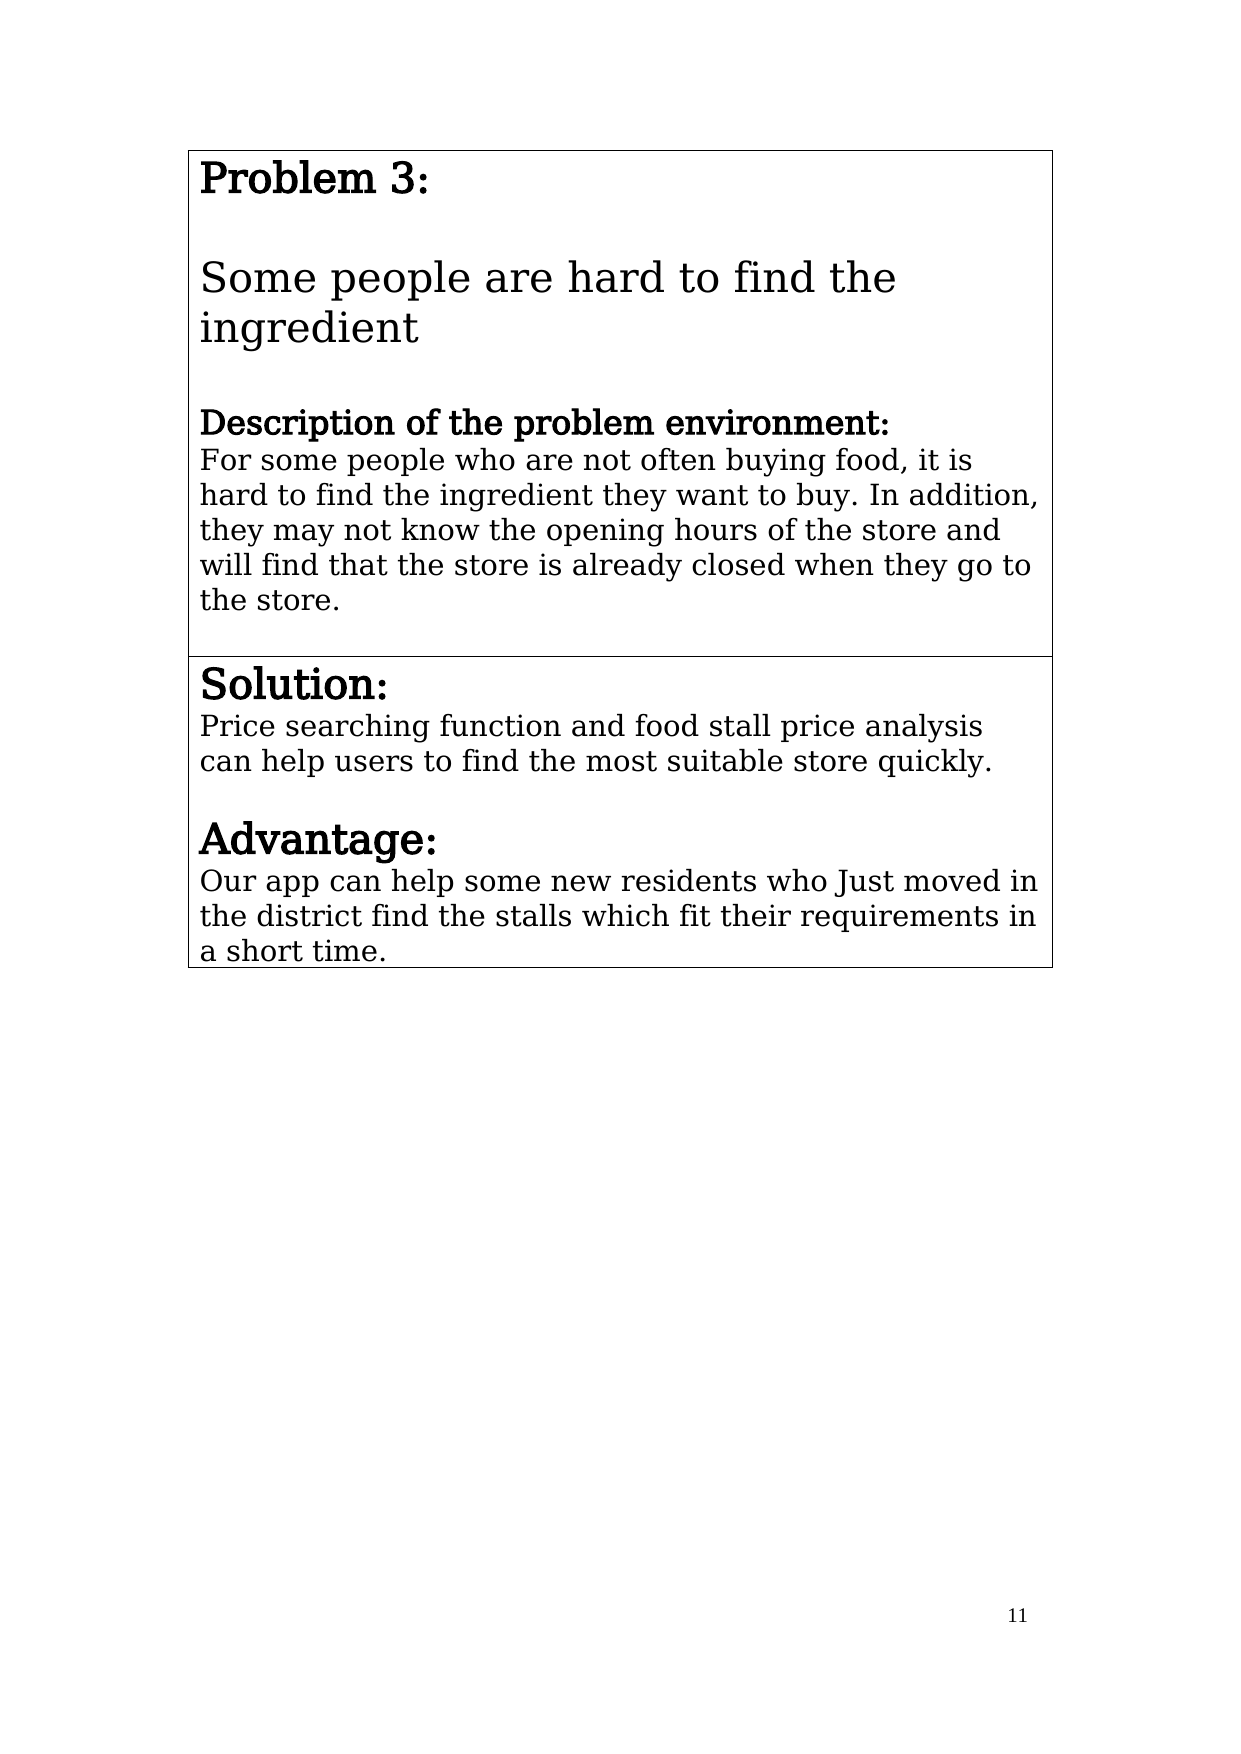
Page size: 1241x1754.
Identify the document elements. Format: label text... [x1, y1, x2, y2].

table_header Problem 3: Some people are hard to find the ingredient Description of the problem environment: For some people who are not often buying food, it is hard to find the ingredient they want to buy. In addition, they may not know the opening hours of the store and will find that the store is already closed when they go to the store. [189, 151, 1052, 656]
table_cell Solution: Price searching function and food stall price analysis can help users to find the most suitable store quickly. Advantage: Our app can help some new residents who Just moved in the district find the stalls which fit their requirements in a short time. [189, 657, 1052, 967]
